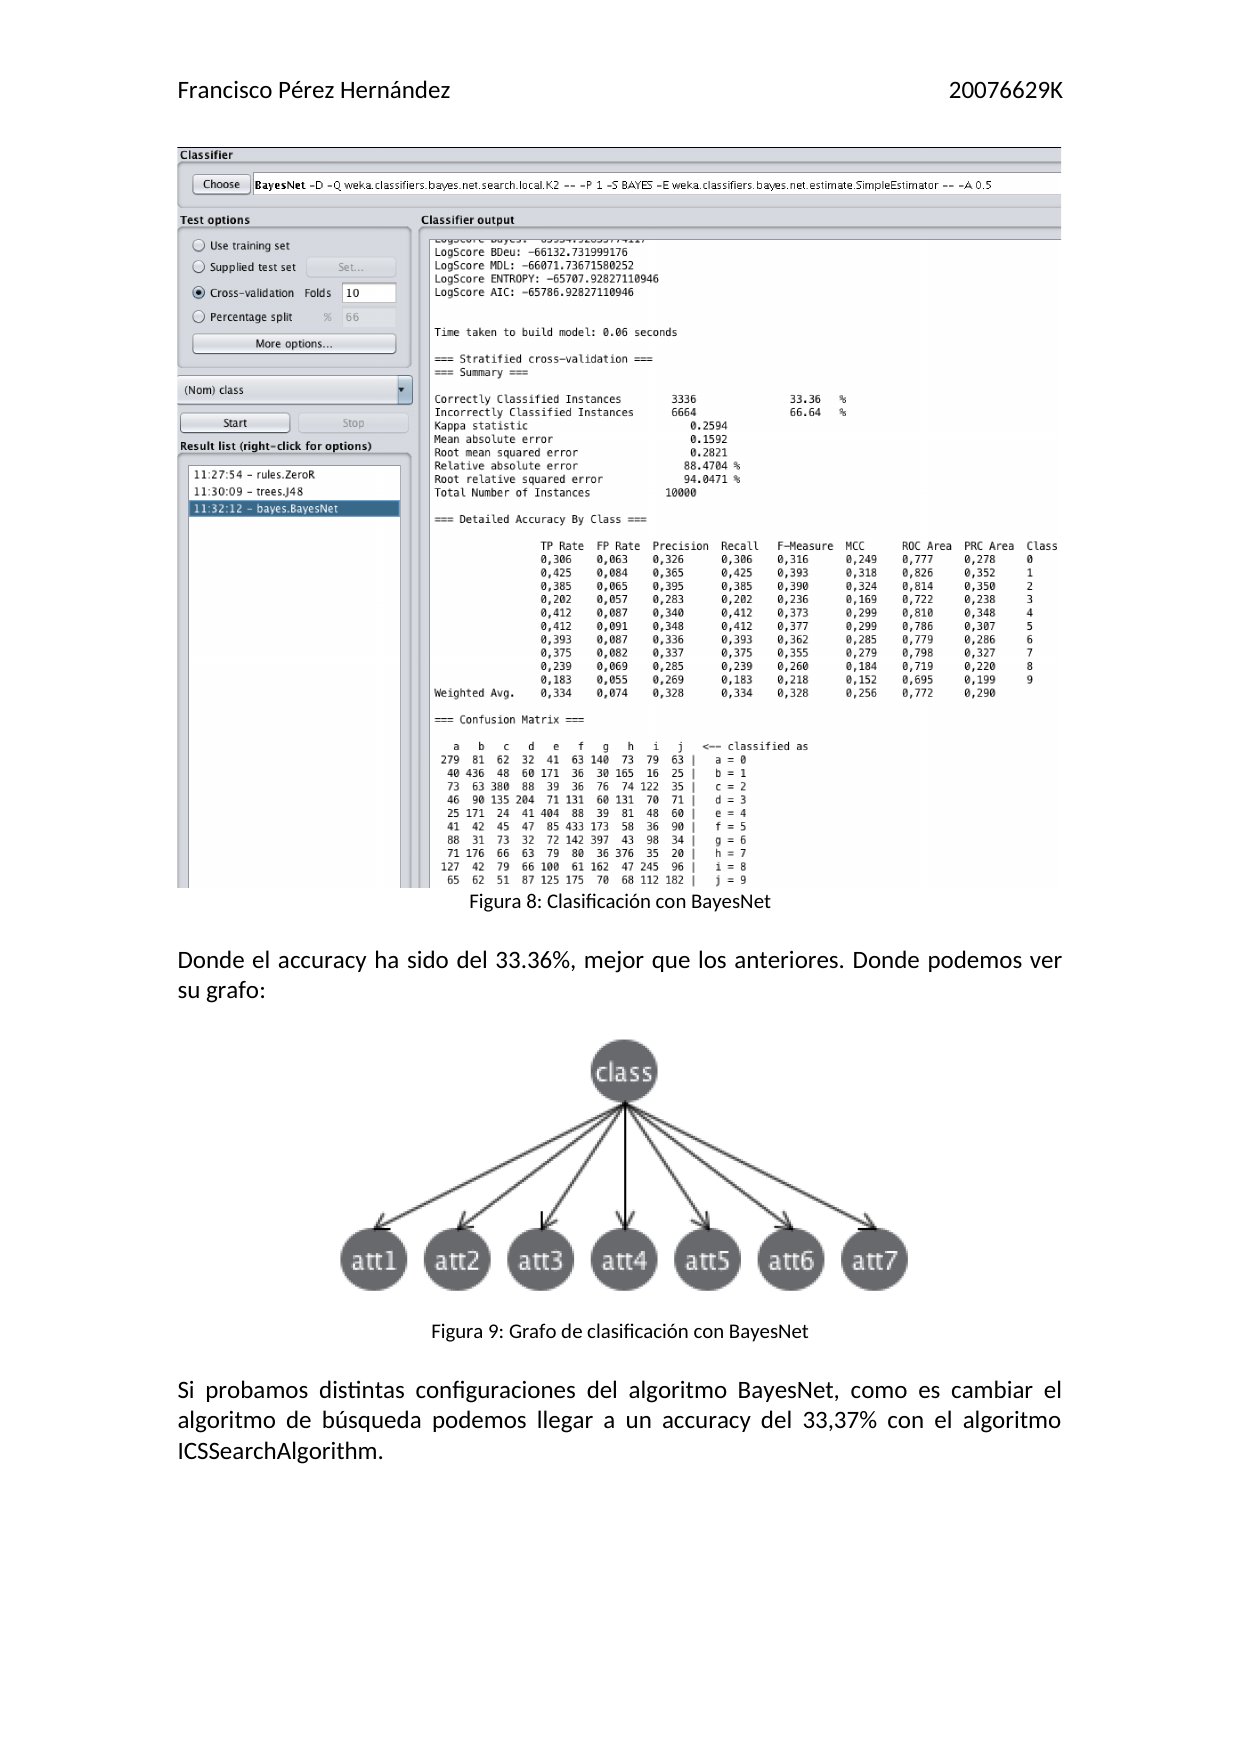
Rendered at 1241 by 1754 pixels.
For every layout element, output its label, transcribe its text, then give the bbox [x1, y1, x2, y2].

picture [305, 1005, 935, 1318]
text Figura 9: Grafo de clasificación con BayesNet [177, 1318, 1063, 1343]
text Si probamos distintas configuraciones del algoritmo BayesNet, como es cambiar el algoritmo de búsqueda podemos llegar a un accuracy del 33,37% con el algoritmo ICSSearchAlgorithm. [177, 1374, 1063, 1465]
text Donde el accuracy ha sido del 33.36%, mejor que los anteriores. Donde podemos ver su grafo: [177, 944, 1063, 1005]
text Figura 8: Clasificación con BayesNet [177, 888, 1063, 913]
picture [177, 147, 1062, 888]
